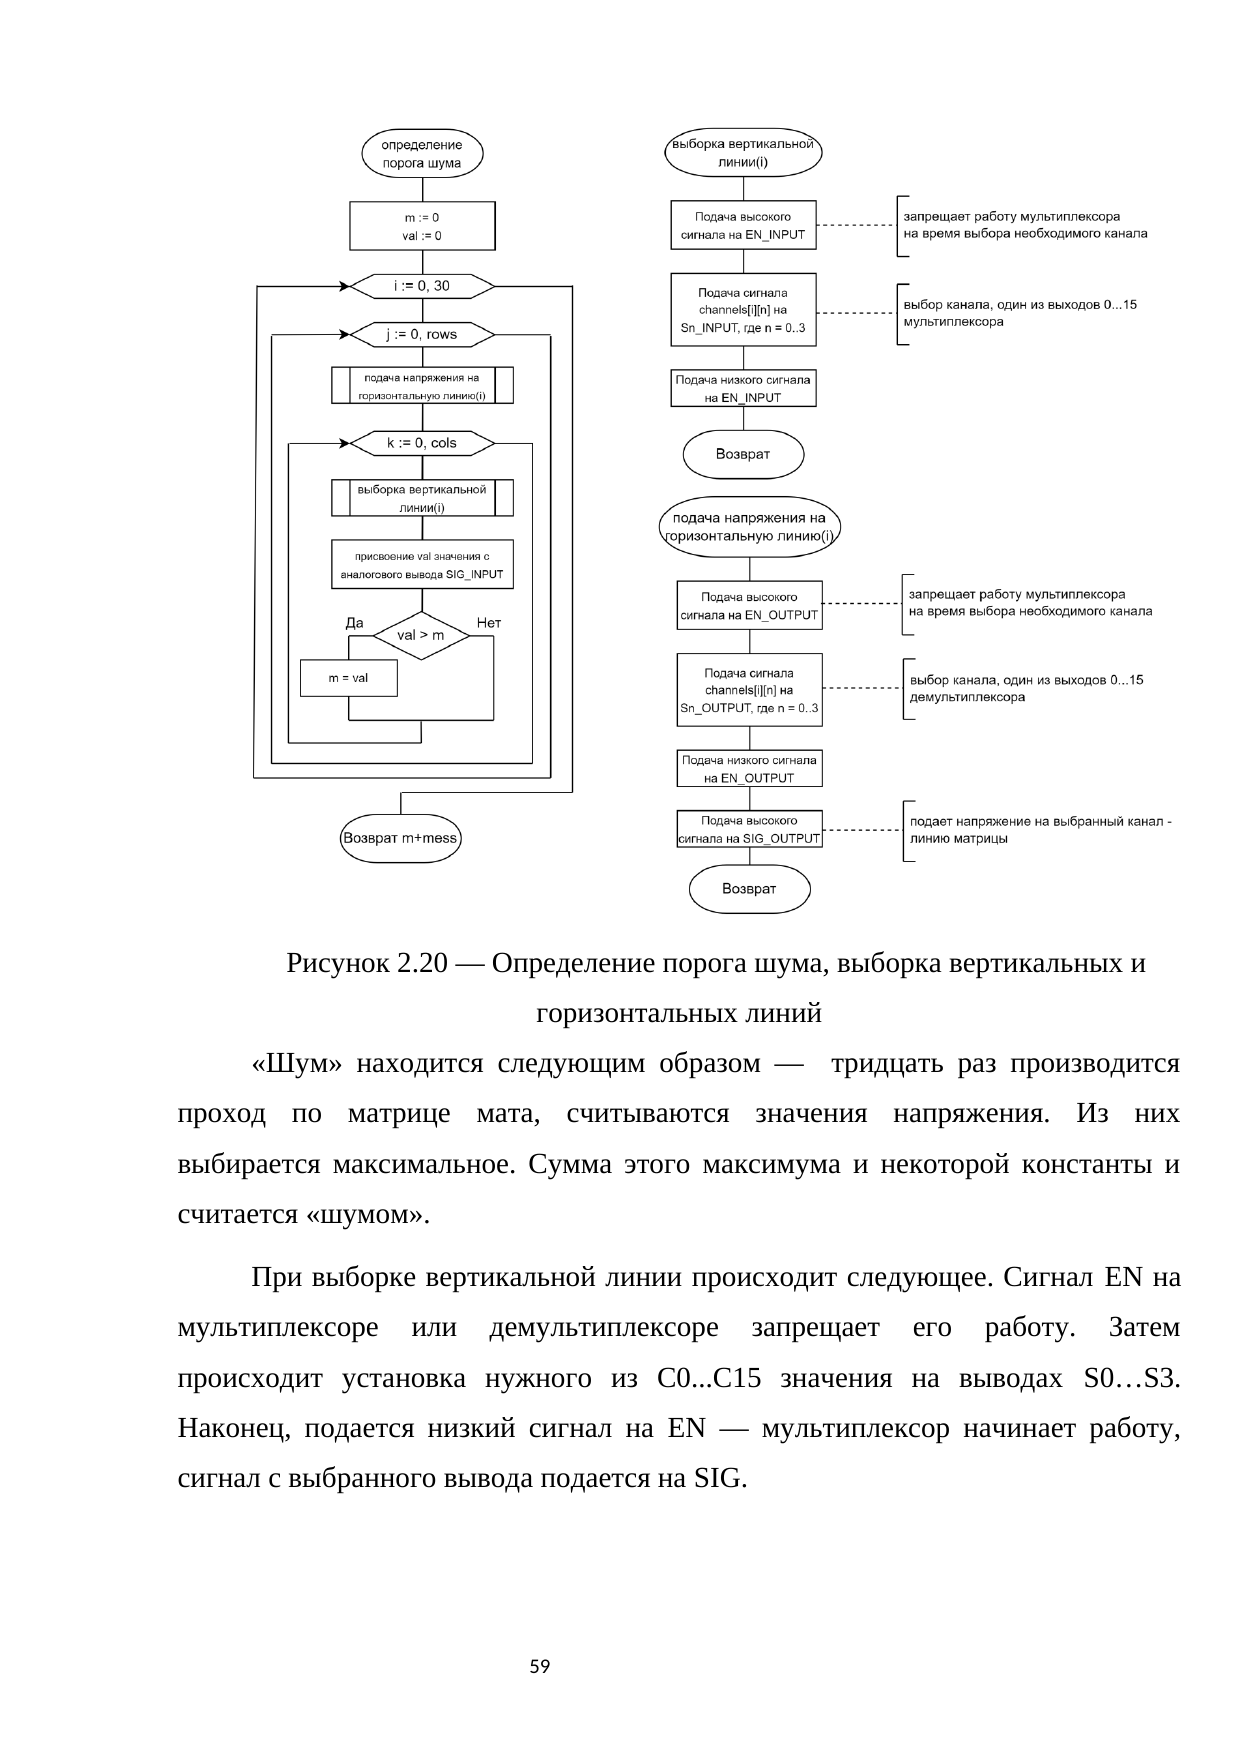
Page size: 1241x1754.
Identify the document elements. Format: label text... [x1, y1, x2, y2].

text Рисунок 2.20 — Определение порога шума, выборка вертикальных и горизонтальных линий [177, 945, 1181, 1028]
text «Шум» находится следующим образом — тридцать раз производится проход по матрице мата, считываются значения напряжения. Из них выбирается максимальное. Сумма этого максимума и некоторой константы и считается «шумом». [177, 1045, 1181, 1230]
picture [251, 118, 1195, 932]
text При выборке вертикальной линии происходит следующее. Сигнал EN на мультиплексоре или демультиплексоре запрещает его работу. Затем происходит установка нужного из С0...С15 значения на выводах S0…S3. Наконец, подается низкий сигнал на EN — мультиплексор начинает работу, сигнал с выбранного вывода подается на SIG. [177, 1259, 1181, 1494]
